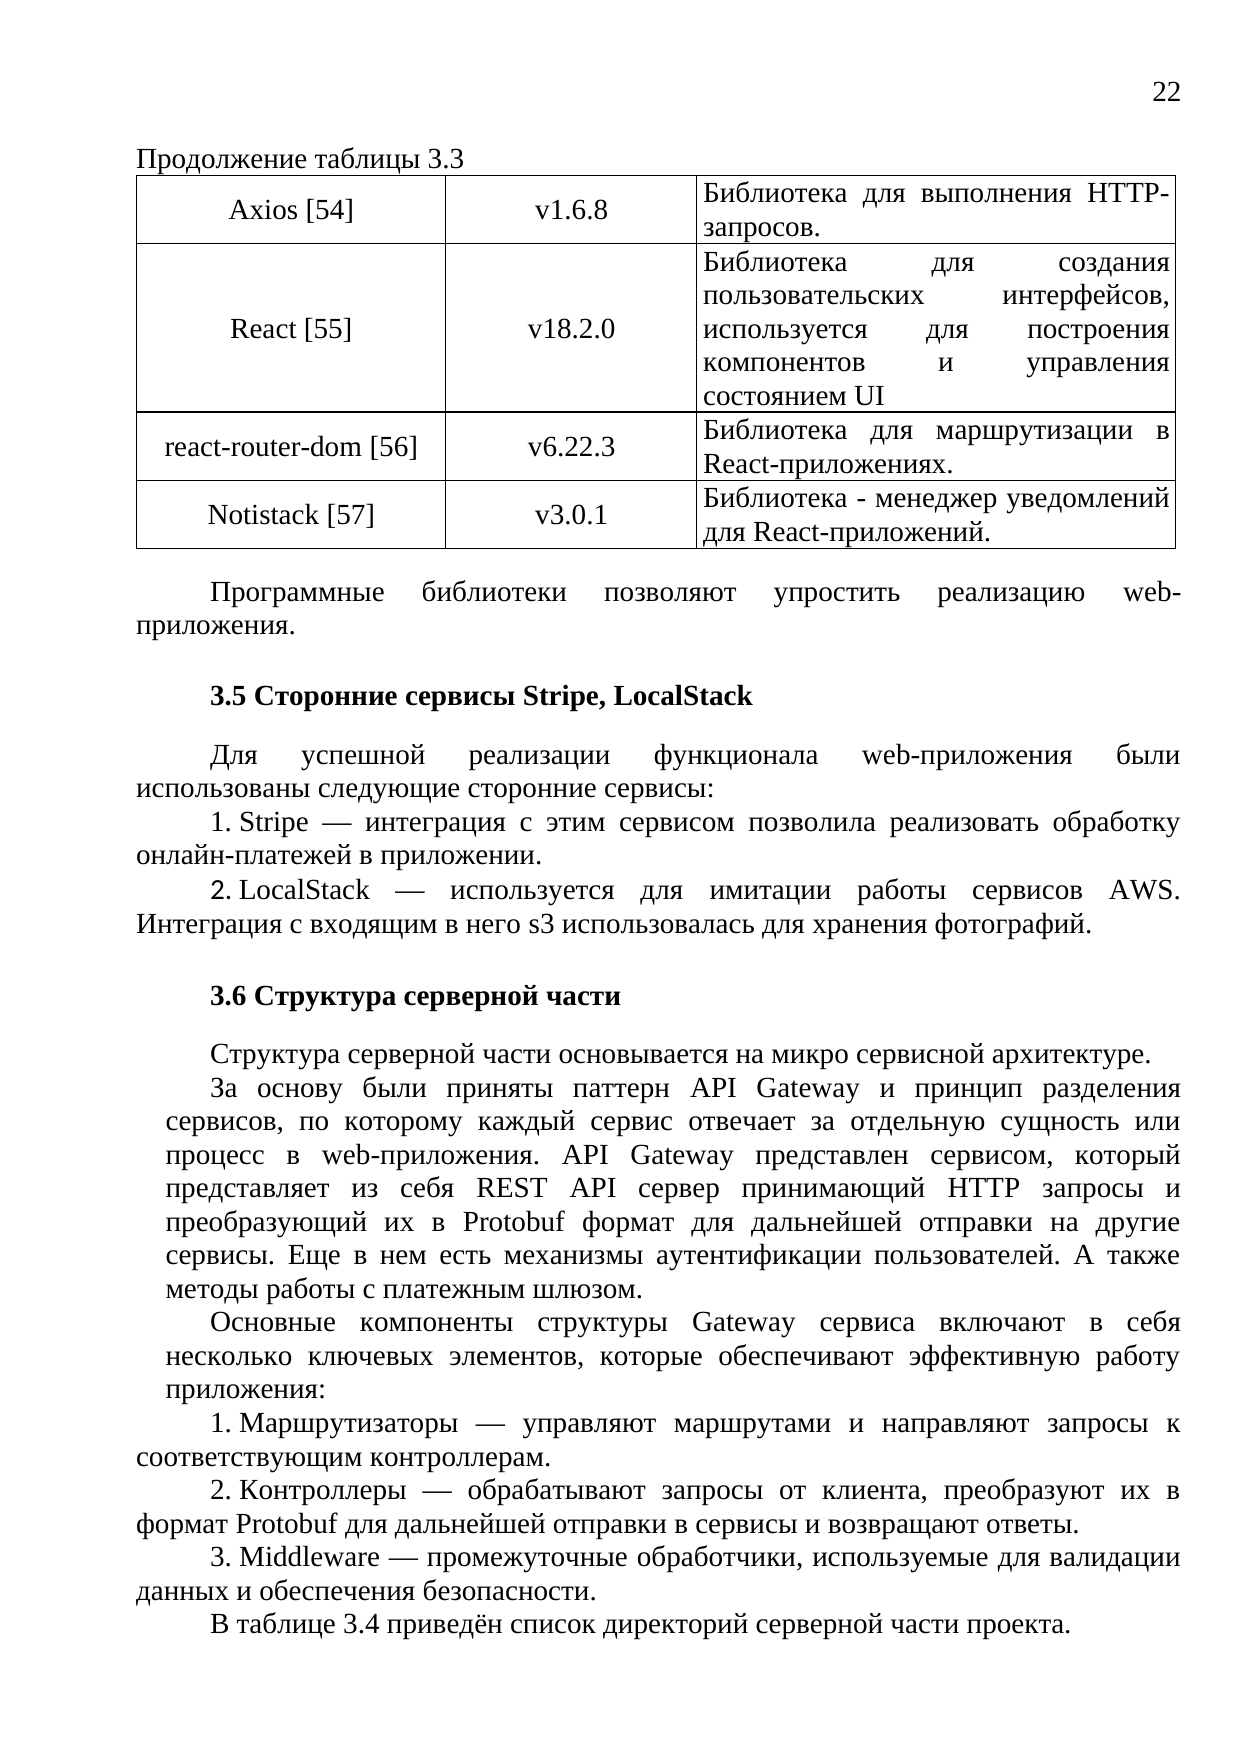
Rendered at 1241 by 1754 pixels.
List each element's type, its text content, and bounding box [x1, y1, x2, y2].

list LocalStack — используется для имитации работы сервисов AWS. Интеграция с входящим в него s3 использовалась для хранения фотографий. [136, 871, 1181, 940]
text Продолжение таблицы 3.3 [136, 141, 1181, 174]
text Программные библиотеки позволяют упростить реализацию web-приложения. [136, 574, 1181, 641]
list Маршрутизаторы — управляют маршрутами и направляют запросы к соответствующим контроллерам. [136, 1405, 1181, 1472]
text Основные компоненты структуры Gateway сервиса включают в себя несколько ключевых элементов, которые обеспечивают эффективную работу приложения: [165, 1304, 1181, 1405]
table_header v1.6.8 [446, 176, 696, 243]
list Middleware — промежуточные обработчики, используемые для валидации данных и обеспечения безопасности. [136, 1539, 1181, 1606]
table_cell v6.22.3 [446, 413, 696, 479]
text За основу были приняты паттерн API Gateway и принцип разделения сервисов, по которому каждый сервис отвечает за отдельную сущность или процесс в web-приложения. API Gateway представлен сервисом, который представляет из себя REST API сервер принимающий HTTP запросы и преобразующий их в Protobuf формат для дальнейшей отправки на другие сервисы. Еще в нем есть механизмы аутентификации пользователей. А также методы работы с платежным шлюзом. [165, 1070, 1181, 1304]
table_cell React [55] [137, 244, 445, 411]
text Для успешной реализации функционала web-приложения были использованы следующие сторонние сервисы: [136, 737, 1181, 804]
subtitle Структура серверной части [136, 978, 1181, 1011]
text Структура серверной части основывается на микро сервисной архитектуре. [165, 1036, 1181, 1070]
table_cell v18.2.0 [446, 244, 696, 411]
table_header Библиотека для выполнения HTTP-запросов. [697, 176, 1175, 243]
table_cell Библиотека для создания пользовательских интерфейсов, используется для построения компонентов и управления состоянием UI [697, 244, 1175, 411]
table_cell v3.0.1 [446, 481, 696, 548]
table_cell react-router-dom [56] [137, 413, 445, 479]
table_cell Библиотека для маршрутизации в React-приложениях. [697, 413, 1175, 479]
subtitle Сторонние сервисы Stripe, LocalStack [136, 678, 1181, 712]
table_cell Библиотека - менеджер уведомлений для React-приложений. [697, 481, 1175, 548]
table_cell Notistack [57] [137, 481, 445, 548]
table_header Axios [54] [137, 176, 445, 243]
list Stripe — интеграция с этим сервисом позволила реализовать обработку онлайн-платежей в приложении. [136, 804, 1181, 871]
list Контроллеры — обрабатывают запросы от клиента, преобразуют их в формат Protobuf для дальнейшей отправки в сервисы и возвращают ответы. [136, 1472, 1181, 1539]
text В таблице 3.4 приведён список директорий серверной части проекта. [136, 1606, 1181, 1640]
